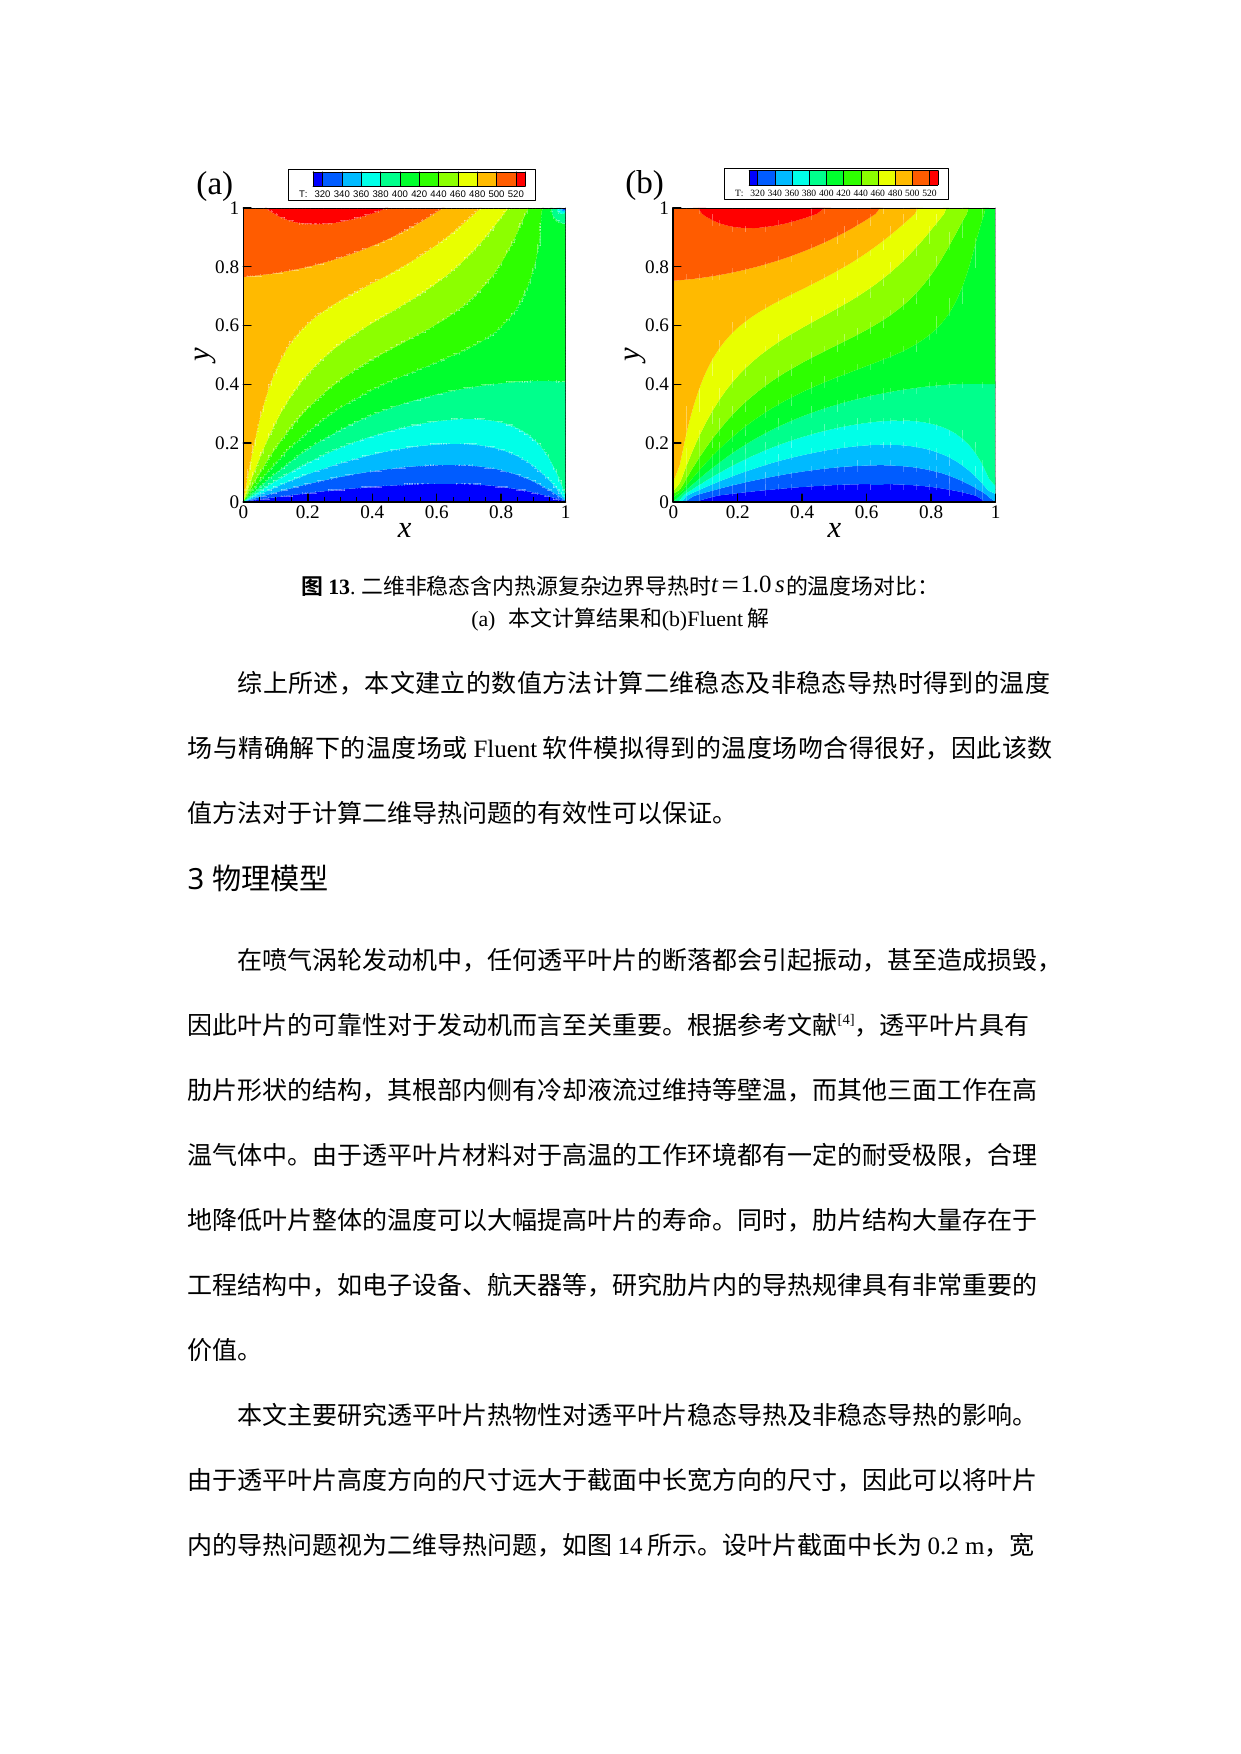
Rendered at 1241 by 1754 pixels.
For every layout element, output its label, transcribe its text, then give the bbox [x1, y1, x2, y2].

text 3 物理模型 [187, 844, 1053, 909]
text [187, 1381, 1053, 1576]
list 本文计算结果和(b)Fluent解 [187, 601, 1053, 633]
text 在喷气涡轮发动机中，任何透平叶片的断落都会引起振动，甚至造成损毁，因此叶片的可靠性对于发动机而言至关重要。根据参考文献[4]，透平叶片具有肋片形状的结构，其根部内侧有冷却液流过维持等壁温，而其他三面工作在高温气体中。由于透平叶片材料对于高温的工作环境都有一定的耐受极限，合理地降低叶片整体的温度可以大幅提高叶片的寿命。同时，肋片结构大量存在于工程结构中，如电子设备、航天器等，研究肋片内的导热规律具有非常重要的价值。 [187, 926, 1053, 1381]
text 图 13. 二维非稳态含内热源复杂边界导热时的温度场对比： [187, 568, 1053, 601]
text 综上所述，本文建立的数值方法计算二维稳态及非稳态导热时得到的温度场与精确解下的温度场或Fluent软件模拟得到的温度场吻合得很好，因此该数值方法对于计算二维导热问题的有效性可以保证。 [187, 649, 1053, 844]
